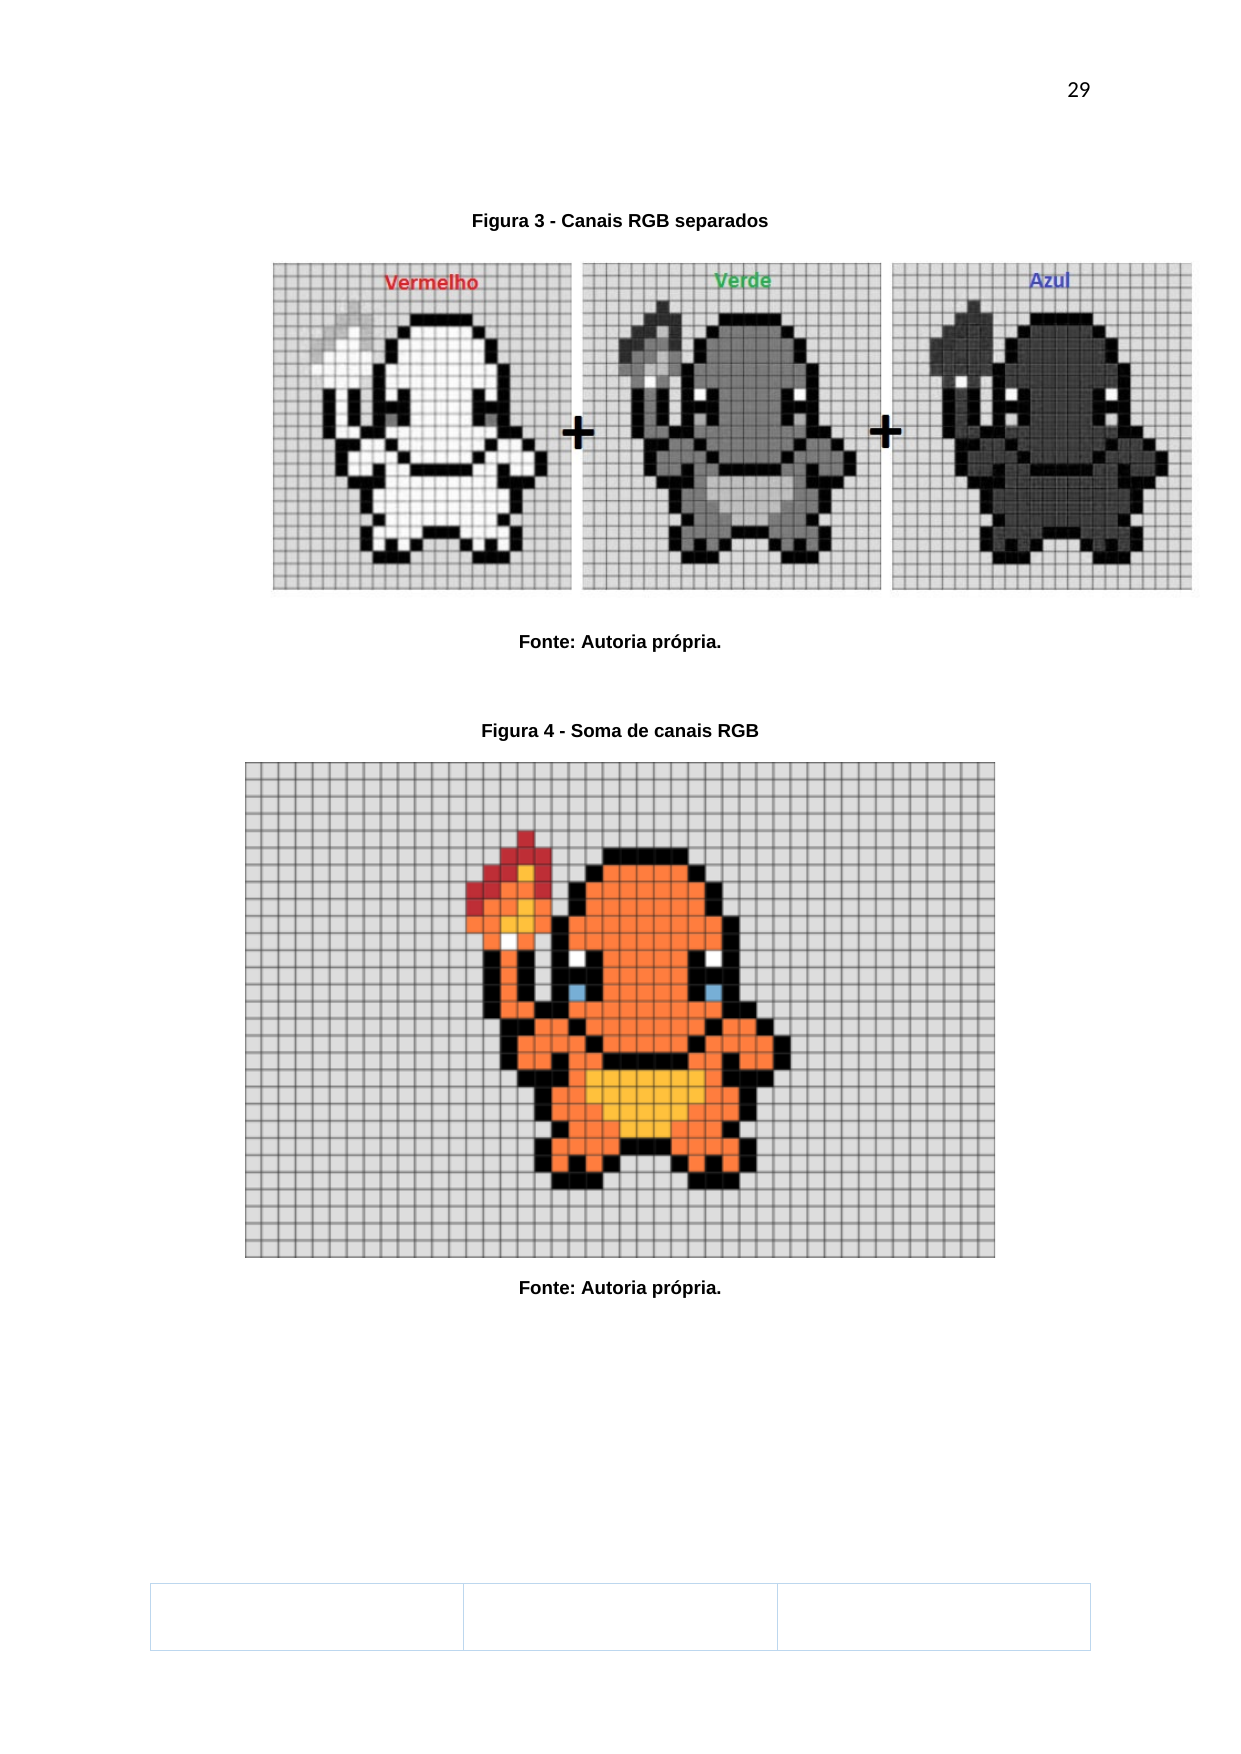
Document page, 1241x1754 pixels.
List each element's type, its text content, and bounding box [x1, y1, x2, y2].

text Figura 4 - Soma de canais RGB [150, 720, 1090, 742]
text Fonte: Autoria própria. [150, 1277, 1090, 1298]
text Fonte: Autoria própria. [150, 631, 1090, 652]
picture [245, 762, 995, 1258]
picture [262, 252, 1203, 601]
text Figura 3 - Canais RGB separados [150, 210, 1090, 231]
